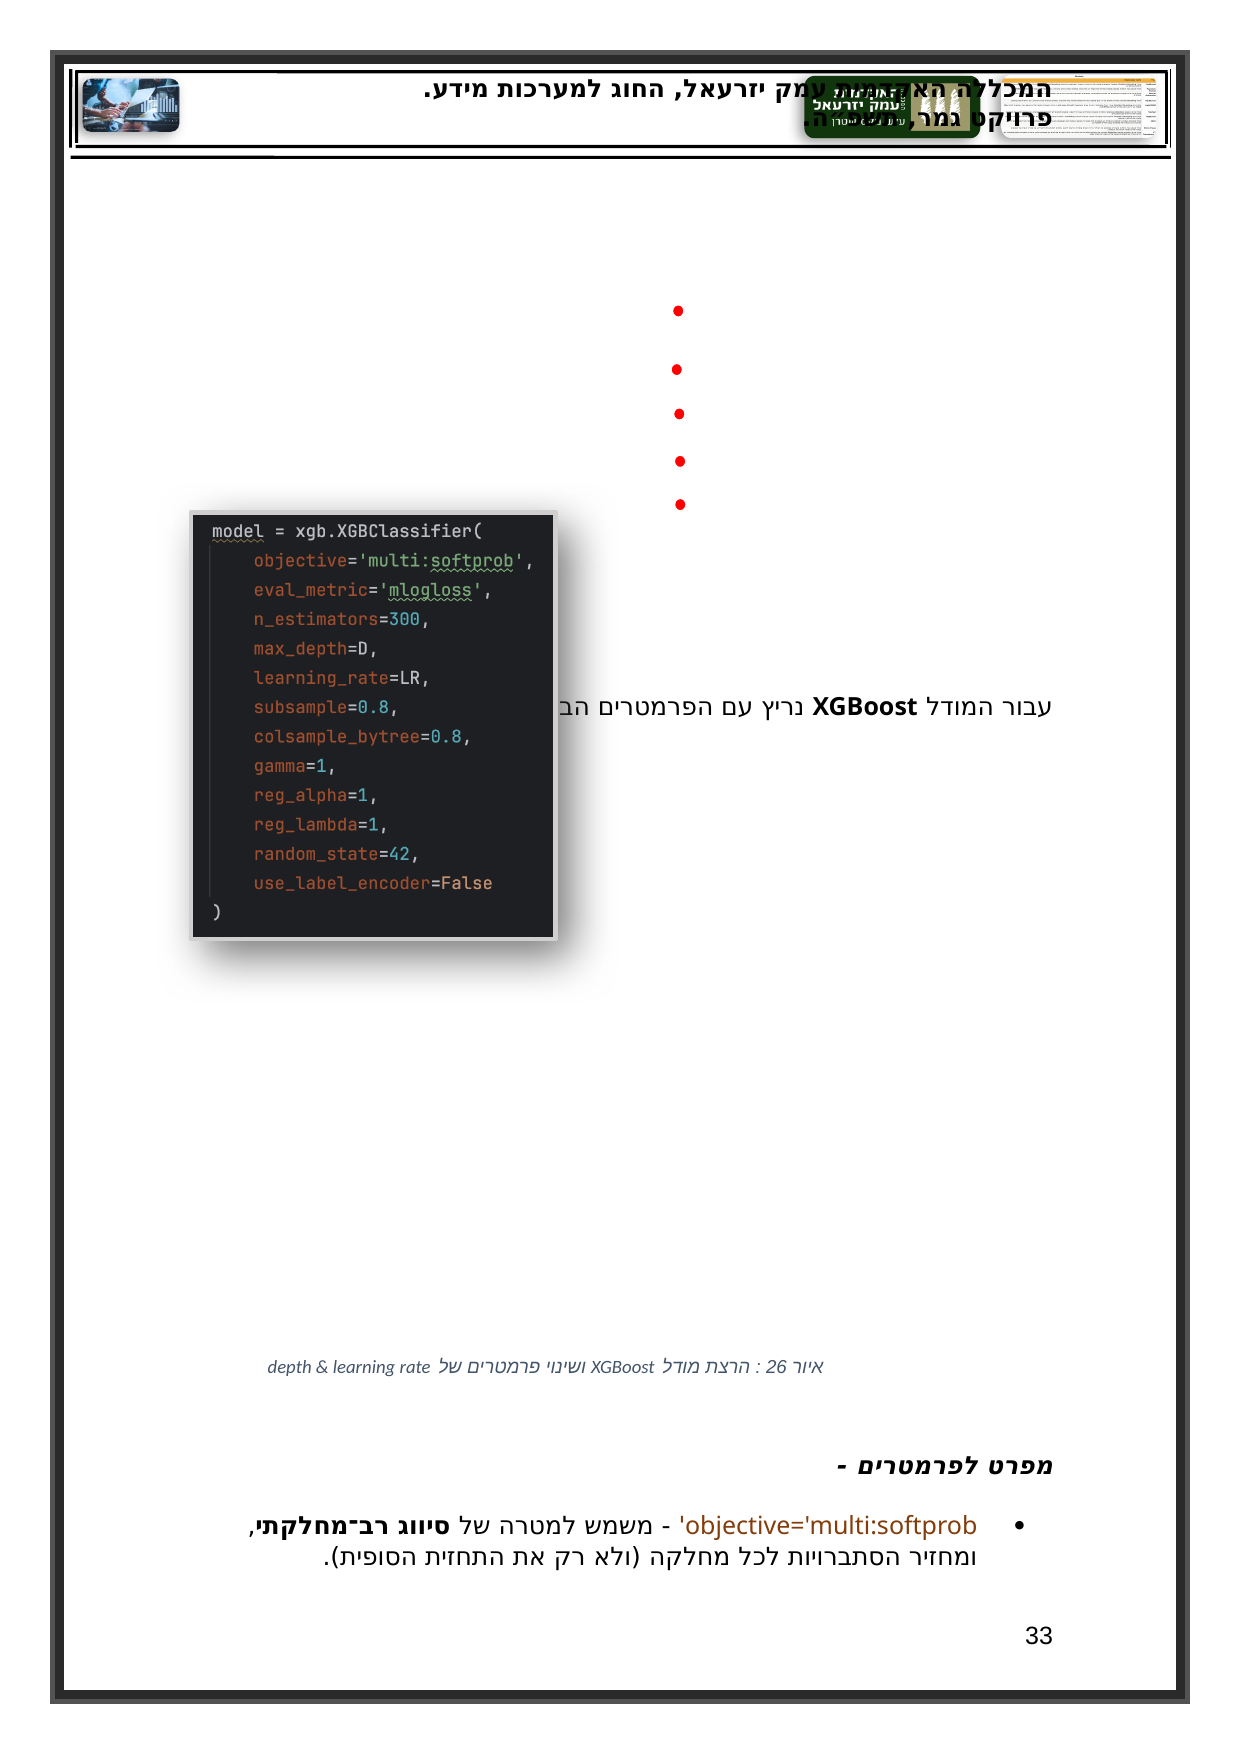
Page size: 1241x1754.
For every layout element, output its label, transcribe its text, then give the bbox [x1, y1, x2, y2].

picture [1001, 74, 1157, 138]
picture [82, 78, 180, 132]
picture [804, 75, 981, 139]
picture [193, 515, 553, 937]
text עבור המודל XGBoost נריץ עם הפרמטרים הבאים: [187, 468, 1053, 756]
text מפרט לפרמטרים - [187, 1420, 1053, 1481]
list objective='multi:softprob' - משמש למטרה של סיווג רב־מחלקתי, ומחזיר הסתברויות לכל מחלקה (ולא רק את התחזית הסופית). [187, 1508, 1015, 1571]
